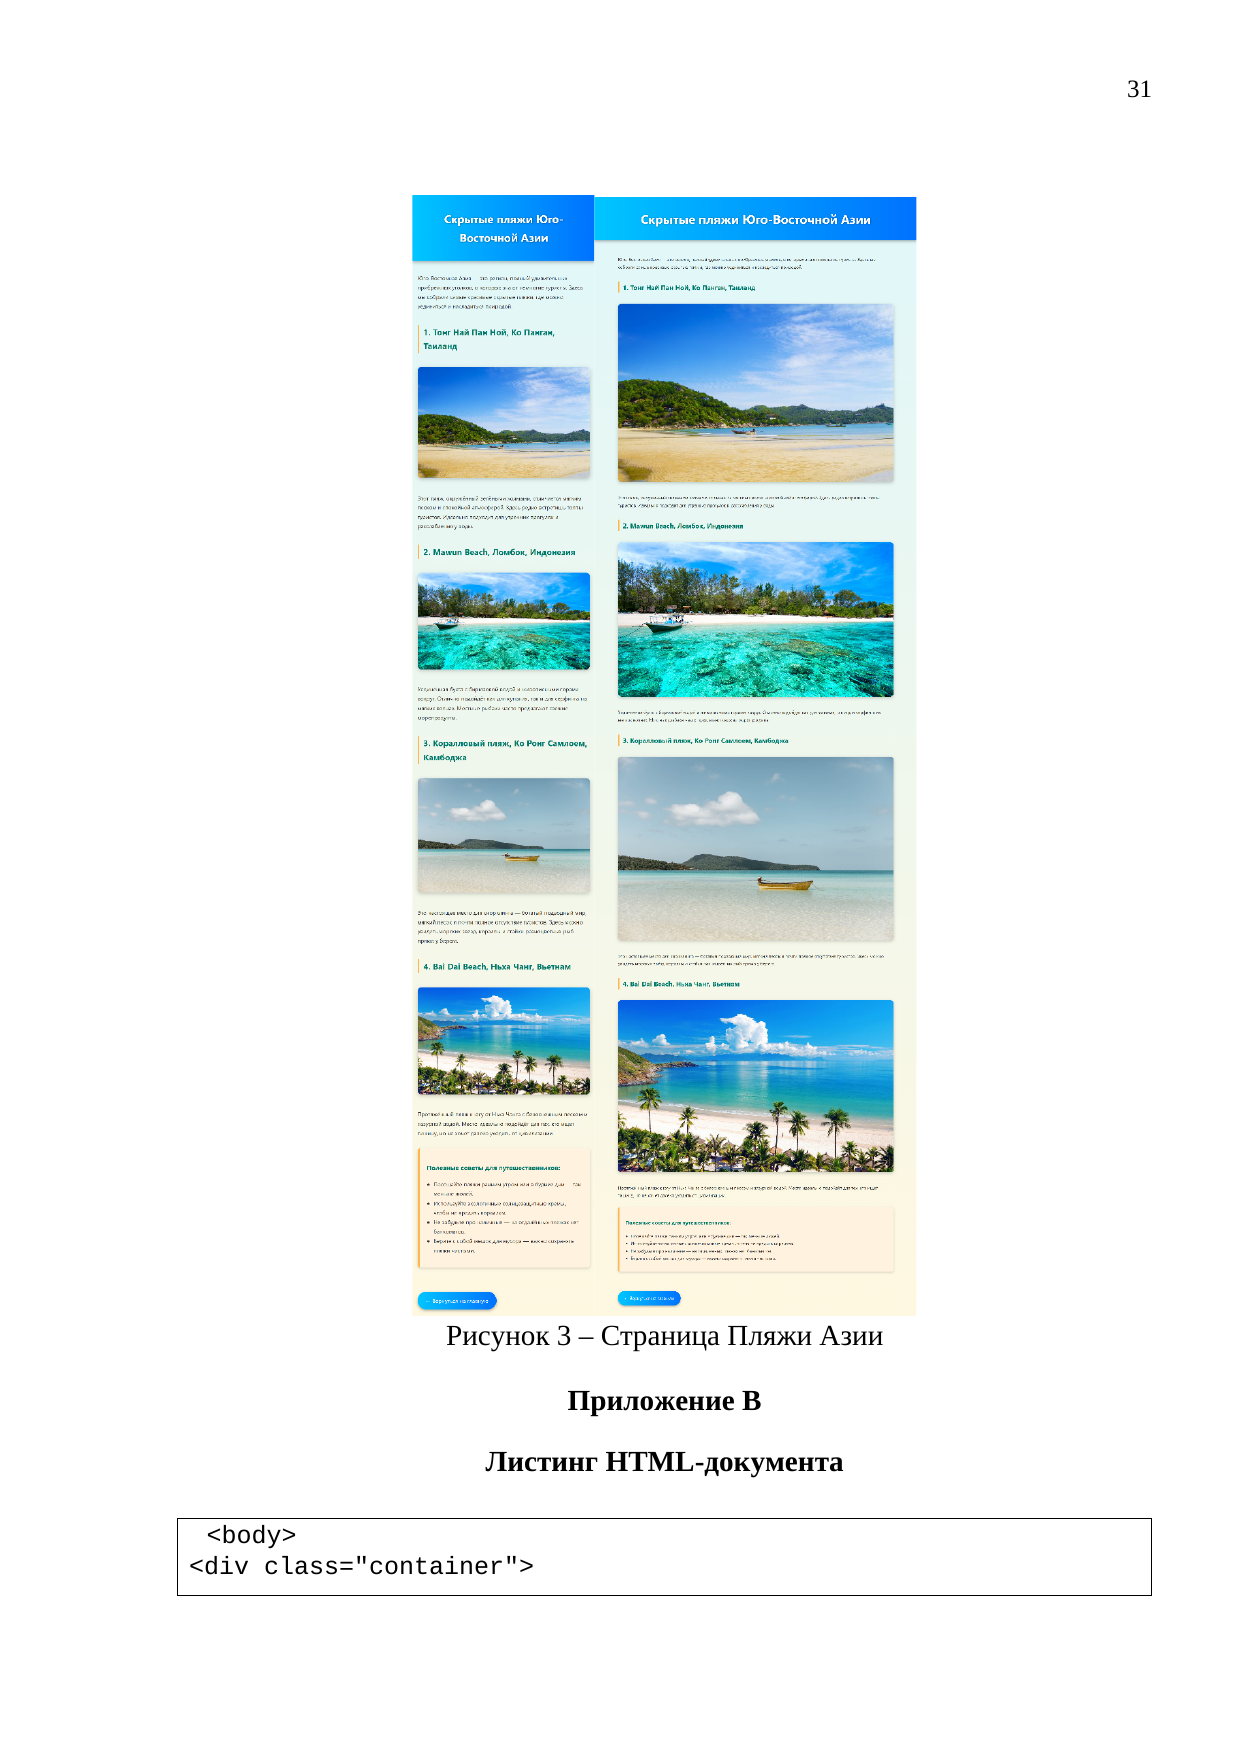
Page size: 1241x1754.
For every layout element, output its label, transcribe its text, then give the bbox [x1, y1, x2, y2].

subtitle Приложение В [177, 1383, 1152, 1417]
subtitle Листинг HTML-документа [177, 1444, 1152, 1478]
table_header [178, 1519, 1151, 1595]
text Рисунок 3 – Страница Пляжи Азии [177, 1318, 1152, 1352]
picture [412, 195, 917, 1316]
